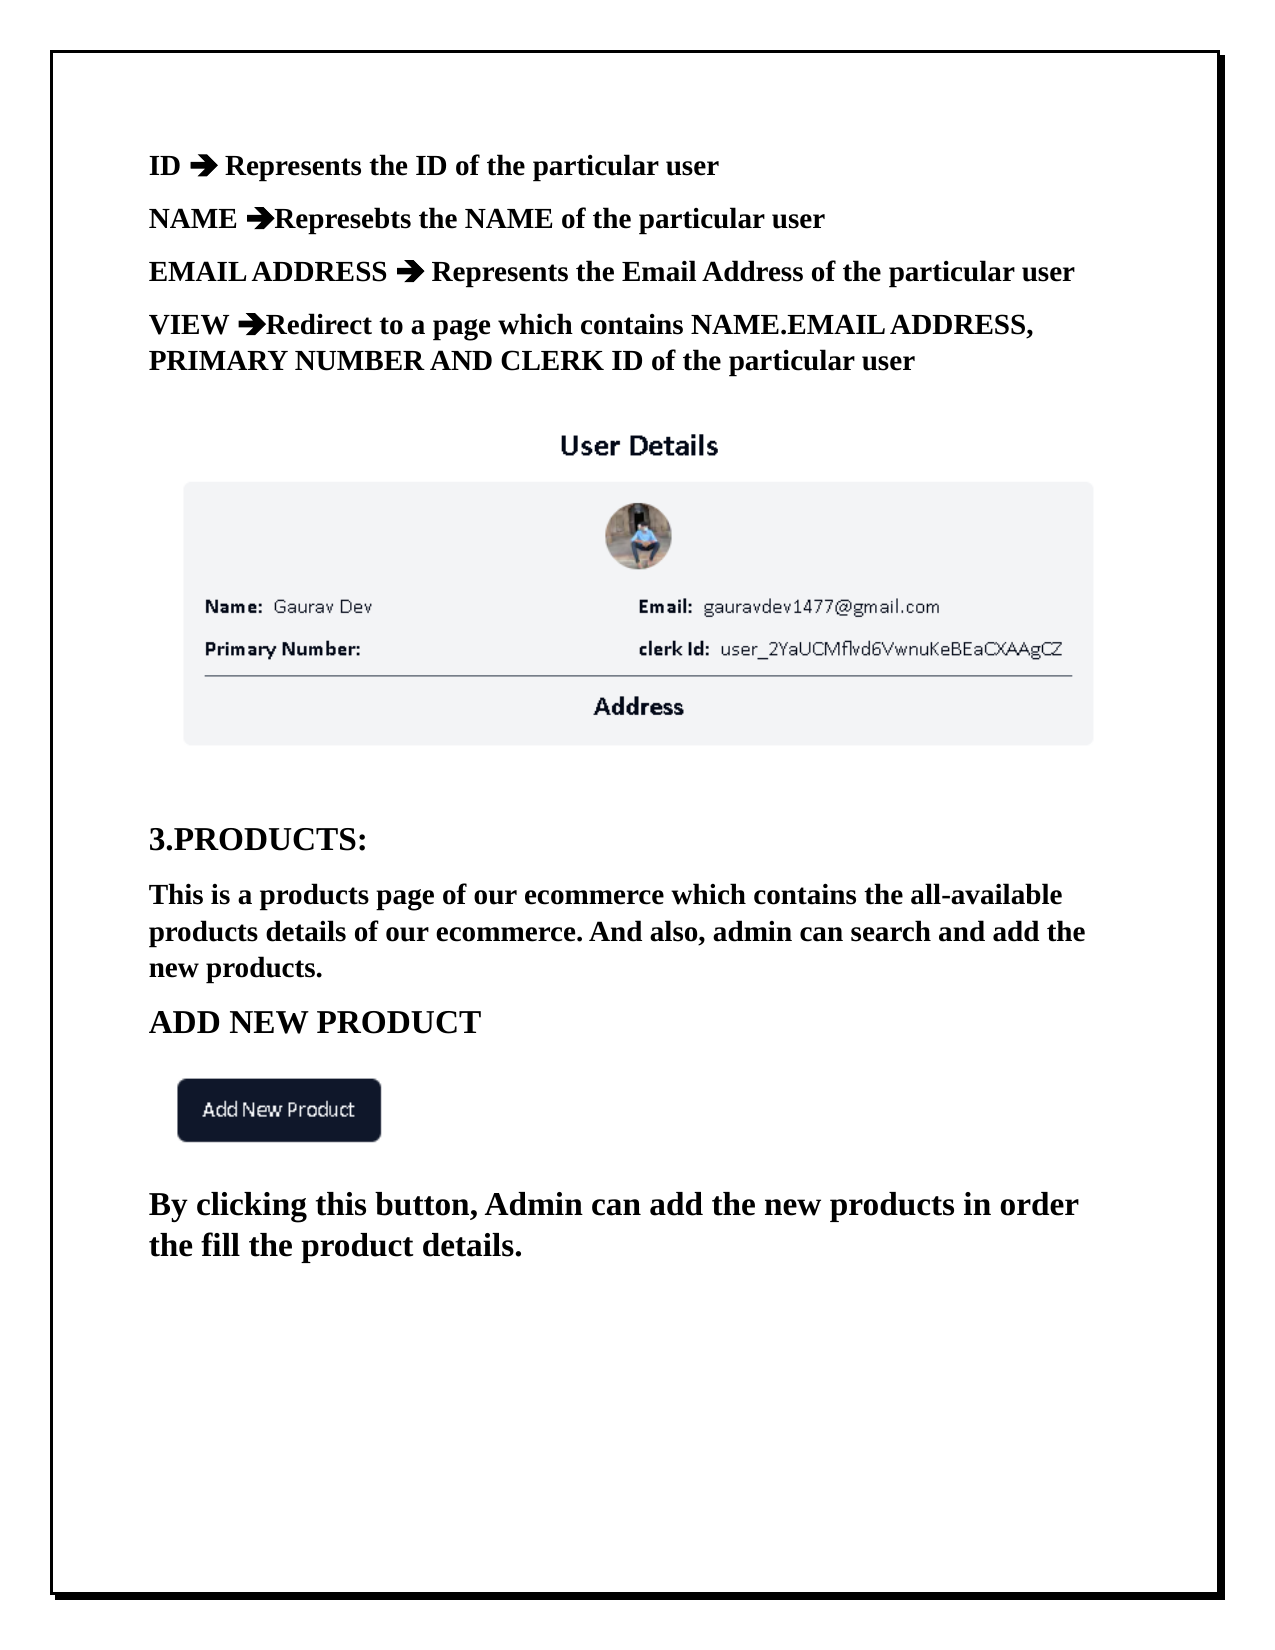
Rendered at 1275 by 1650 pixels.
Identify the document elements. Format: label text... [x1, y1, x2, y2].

text NAME Represebts the NAME of the particular user [148, 201, 1122, 235]
text This is a products page of our ecommerce which contains the all-available products details of our ecommerce. And also, admin can search and add the new products. [148, 877, 1122, 983]
picture [148, 396, 1124, 817]
text VIEW Redirect to a page which contains NAME.EMAIL ADDRESS, PRIMARY NUMBER AND CLERK ID of the particular user [148, 307, 1122, 377]
text EMAIL ADDRESS Represents the Email Address of the particular user [148, 254, 1122, 288]
picture [148, 1060, 422, 1166]
text ADD NEW PRODUCT [148, 1003, 1122, 1041]
text By clicking this button, Admin can add the new products in order the fill the product details. [148, 1184, 1122, 1264]
text 3.PRODUCTS: [148, 817, 1122, 858]
text ID Represents the ID of the particular user [148, 148, 1122, 182]
